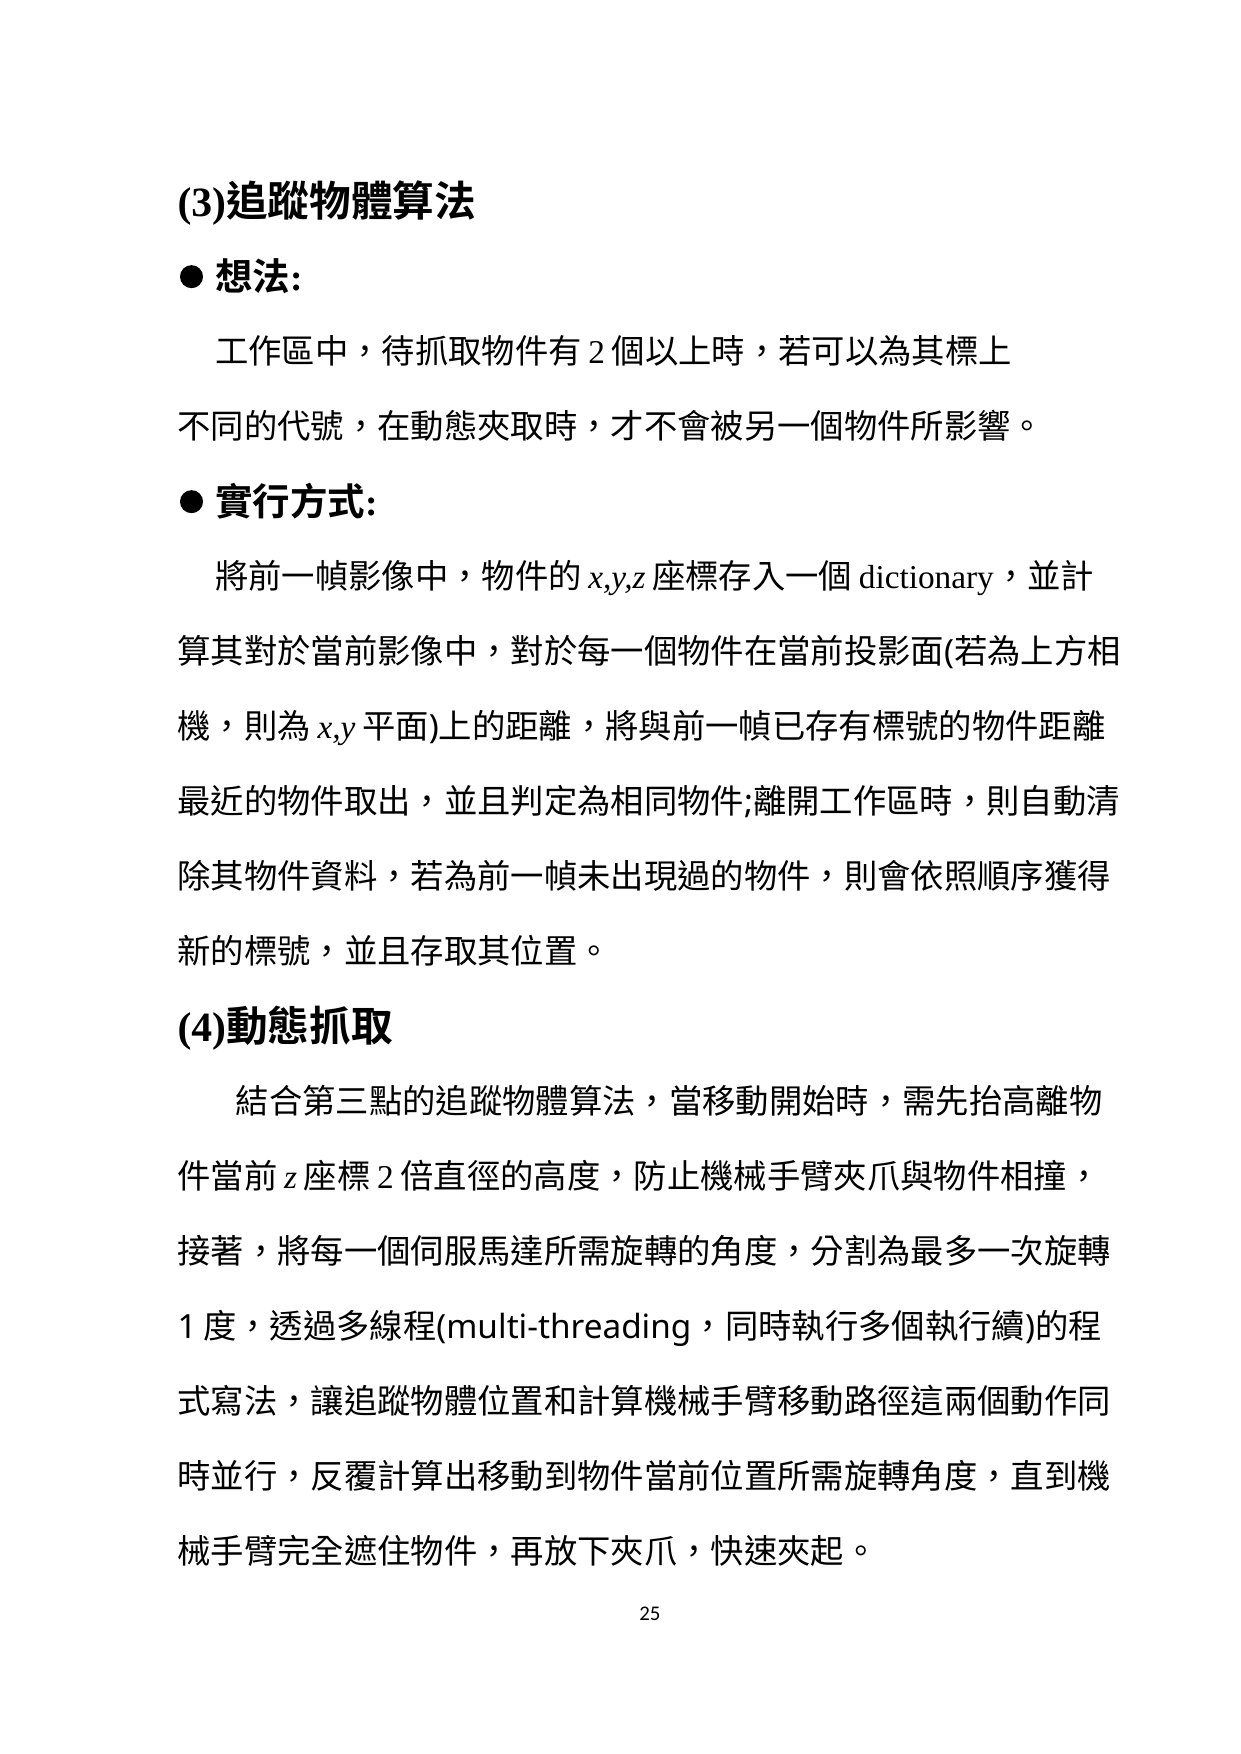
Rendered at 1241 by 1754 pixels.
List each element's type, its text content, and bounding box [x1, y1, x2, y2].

text 將前一幀影像中，物件的x,y,z座標存入一個dictionary，並計算其對於當前影像中，對於每一個物件在當前投影面(若為上方相機，則為x,y平面)上的距離，將與前一幀已存有標號的物件距離最近的物件取出，並且判定為相同物件;離開工作區時，則自動清除其物件資料，若為前一幀未出現過的物件，則會依照順序獲得新的標號，並且存取其位置。 [177, 536, 1122, 986]
text 想法: [177, 236, 1122, 311]
text 結合第三點的追蹤物體算法，當移動開始時，需先抬高離物件當前z座標2倍直徑的高度，防止機械手臂夾爪與物件相撞，接著，將每一個伺服馬達所需旋轉的角度，分割為最多一次旋轉1度，透過多線程(multi-threading，同時執行多個執行續)的程式寫法，讓追蹤物體位置和計算機械手臂移動路徑這兩個動作同時並行，反覆計算出移動到物件當前位置所需旋轉角度，直到機械手臂完全遮住物件，再放下夾爪，快速夾起。 [177, 1061, 1122, 1586]
text (4)動態抓取 [177, 986, 1122, 1061]
text (3)追蹤物體算法 [177, 161, 1122, 236]
text 實行方式: [177, 461, 1122, 536]
text 工作區中，待抓取物件有2個以上時，若可以為其標上 [177, 311, 1122, 386]
text 不同的代號，在動態夾取時，才不會被另一個物件所影響。 [177, 386, 1122, 461]
